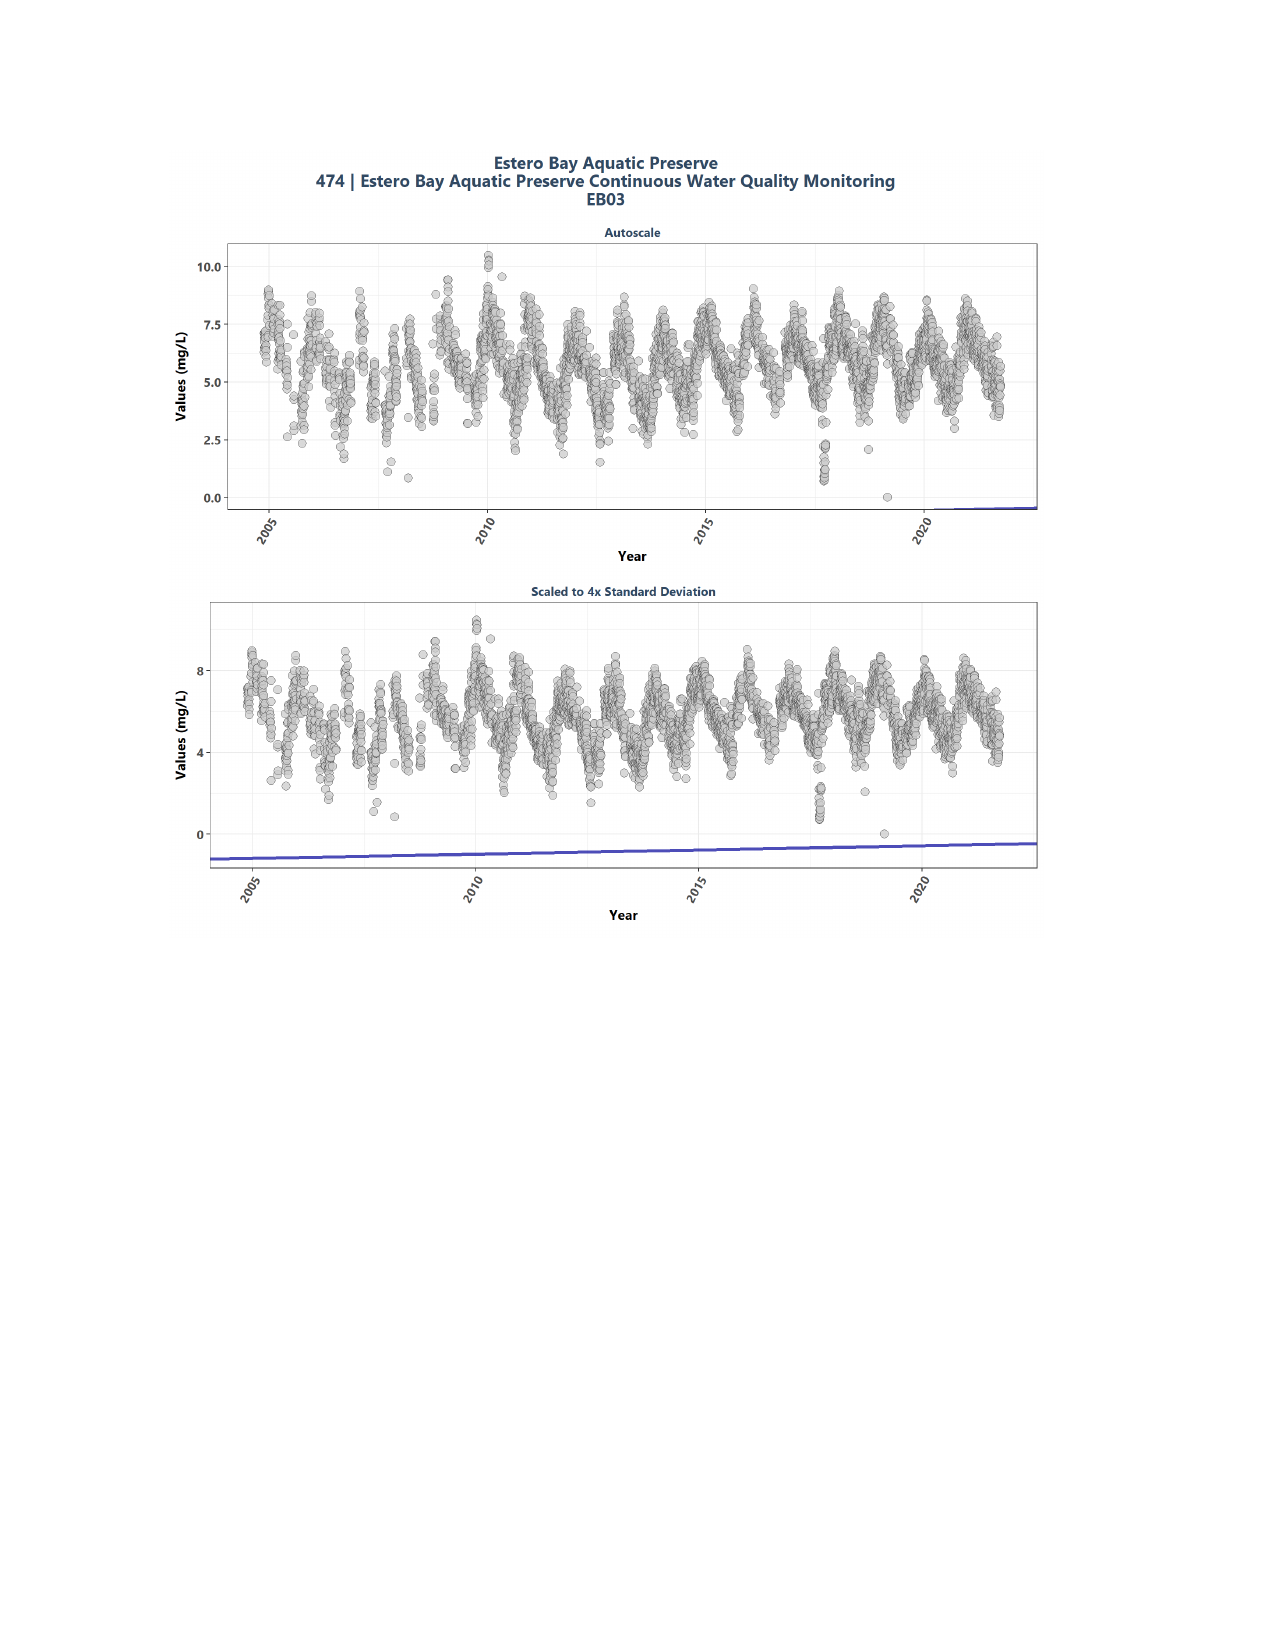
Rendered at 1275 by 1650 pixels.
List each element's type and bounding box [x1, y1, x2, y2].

picture [168, 150, 1044, 938]
